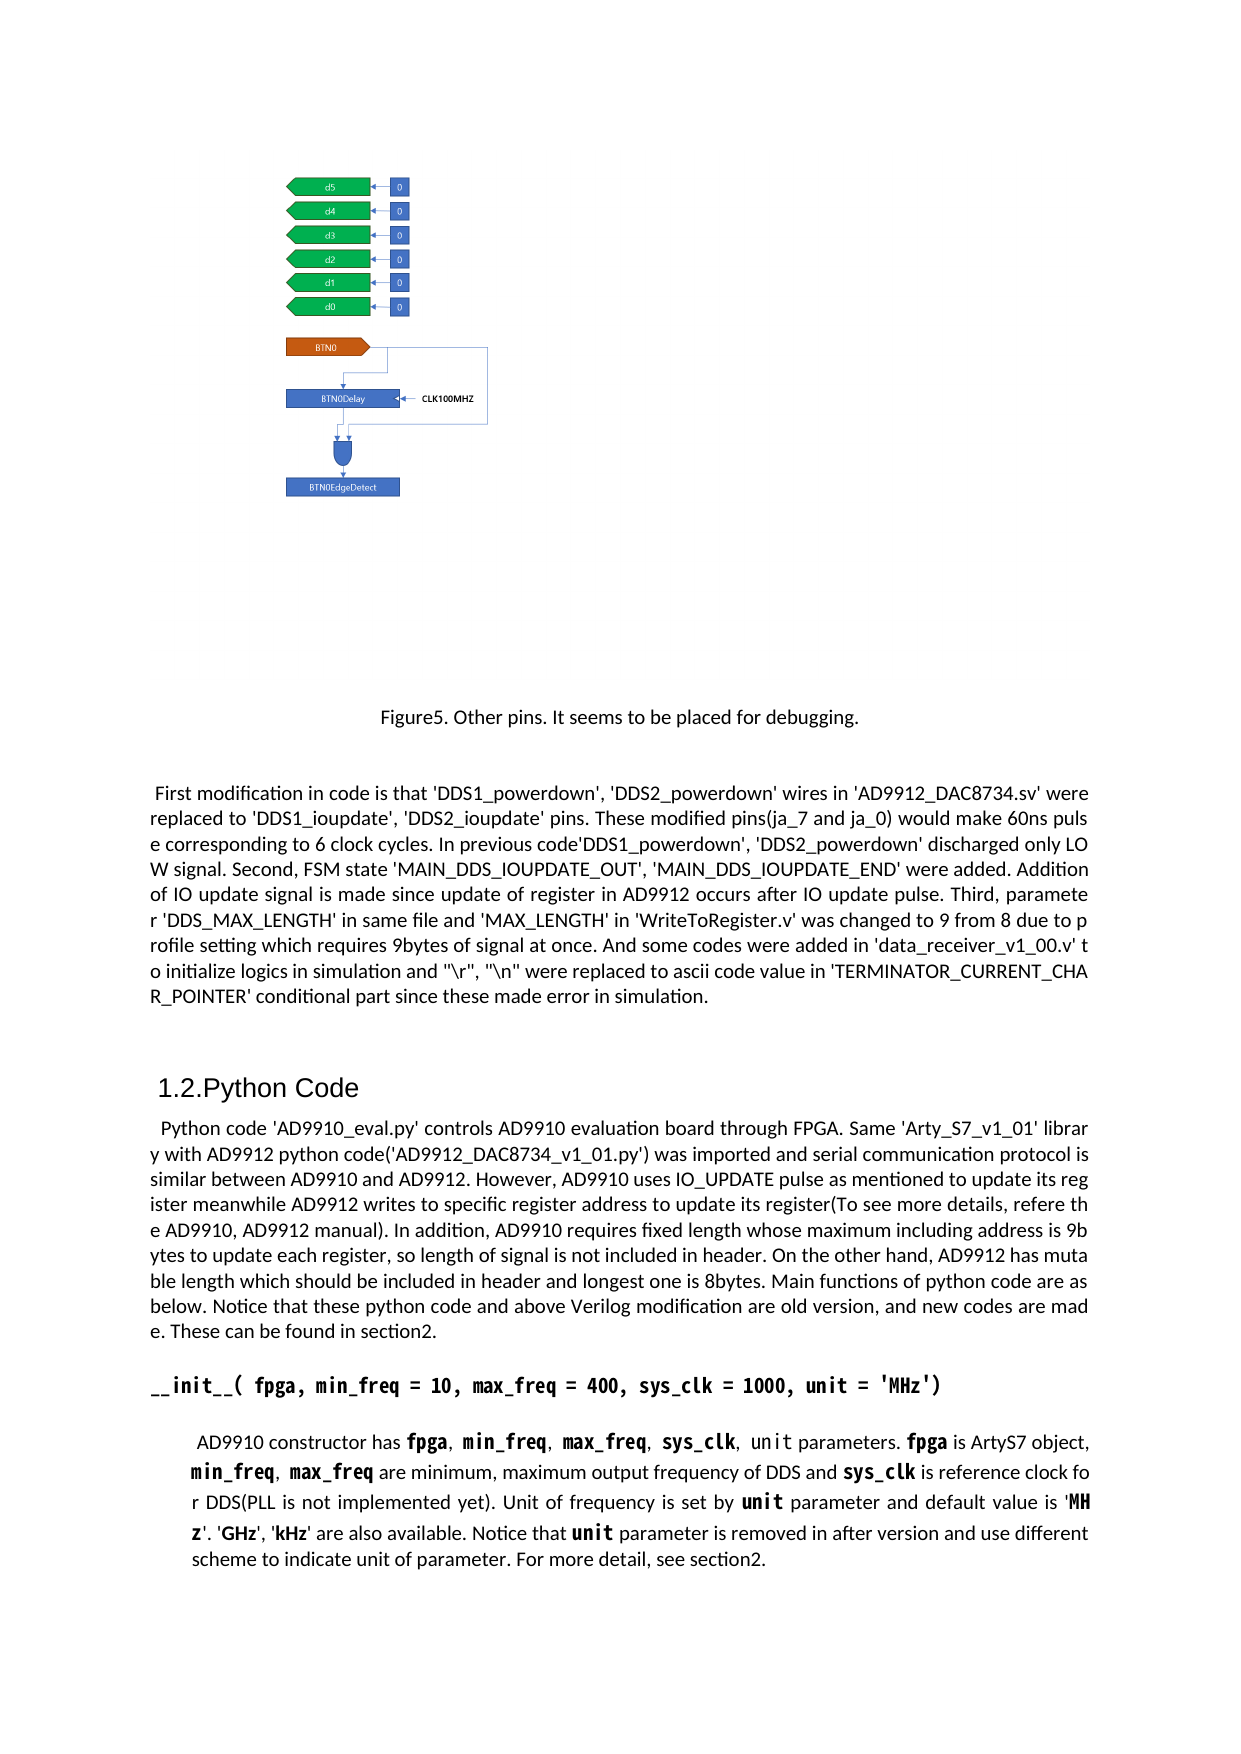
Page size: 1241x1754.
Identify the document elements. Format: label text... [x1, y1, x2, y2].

text Python code 'AD9910_eval.py' controls AD9910 evaluation board through FPGA. Same 'Arty_S7_v1_01' library with AD9912 python code('AD9912_DAC8734_v1_01.py') was imported and serial communication protocol is similar between AD9910 and AD9912. However, AD9910 uses IO_UPDATE pulse as mentioned to update its register meanwhile AD9912 writes to specific register address to update its register(To see more details, refere the AD9910, AD9912 manual). In addition, AD9910 requires fixed length whose maximum including address is 9bytes to update each register, so length of signal is not included in header. On the other hand, AD9912 has mutable length which should be included in header and longest one is 8bytes. Main functions of python code are as below. Notice that these python code and above Verilog modification are old version, and new codes are made. These can be found in section2. [150, 1115, 1090, 1344]
text First modification in code is that 'DDS1_powerdown', 'DDS2_powerdown' wires in 'AD9912_DAC8734.sv' were replaced to 'DDS1_ioupdate', 'DDS2_ioupdate' pins. These modified pins(ja_7 and ja_0) would make 60ns pulse corresponding to 6 clock cycles. In previous code'DDS1_powerdown', 'DDS2_powerdown' discharged only LOW signal. Second, FSM state 'MAIN_DDS_IOUPDATE_OUT', 'MAIN_DDS_IOUPDATE_END' were added. Addition of IO update signal is made since update of register in AD9912 occurs after IO update pulse. Third, parameter 'DDS_MAX_LENGTH' in same file and 'MAX_LENGTH' in 'WriteToRegister.v' was changed to 9 from 8 due to profile setting which requires 9bytes of signal at once. And some codes were added in 'data_receiver_v1_00.v' to initialize logics in simulation and "\r", "\n" were replaced to ascii code value in 'TERMINATOR_CURRENT_CHAR_POINTER' conditional part since these made error in simulation. [150, 780, 1090, 1009]
text Figure5. Other pins. It seems to be placed for debugging. [150, 704, 1090, 729]
subtitle 1.2.Python Code [150, 1072, 1090, 1103]
text __init__( fpga, min_freq = 10, max_freq = 400, sys_clk = 1000, unit = 'MHz') [150, 1369, 1090, 1400]
picture [150, 150, 1091, 680]
text AD9910 constructor has fpga, min_freq, max_freq, sys_clk, unit parameters. fpga is ArtyS7 object, min_freq, max_freq are minimum, maximum output frequency of DDS and sys_clk is reference clock for DDS(PLL is not implemented yet). Unit of frequency is set by unit parameter and default value is 'MHz'. 'GHz', 'kHz' are also available. Notice that unit parameter is removed in after version and use different scheme to indicate unit of parameter. For more detail, see section2. [192, 1425, 1090, 1571]
